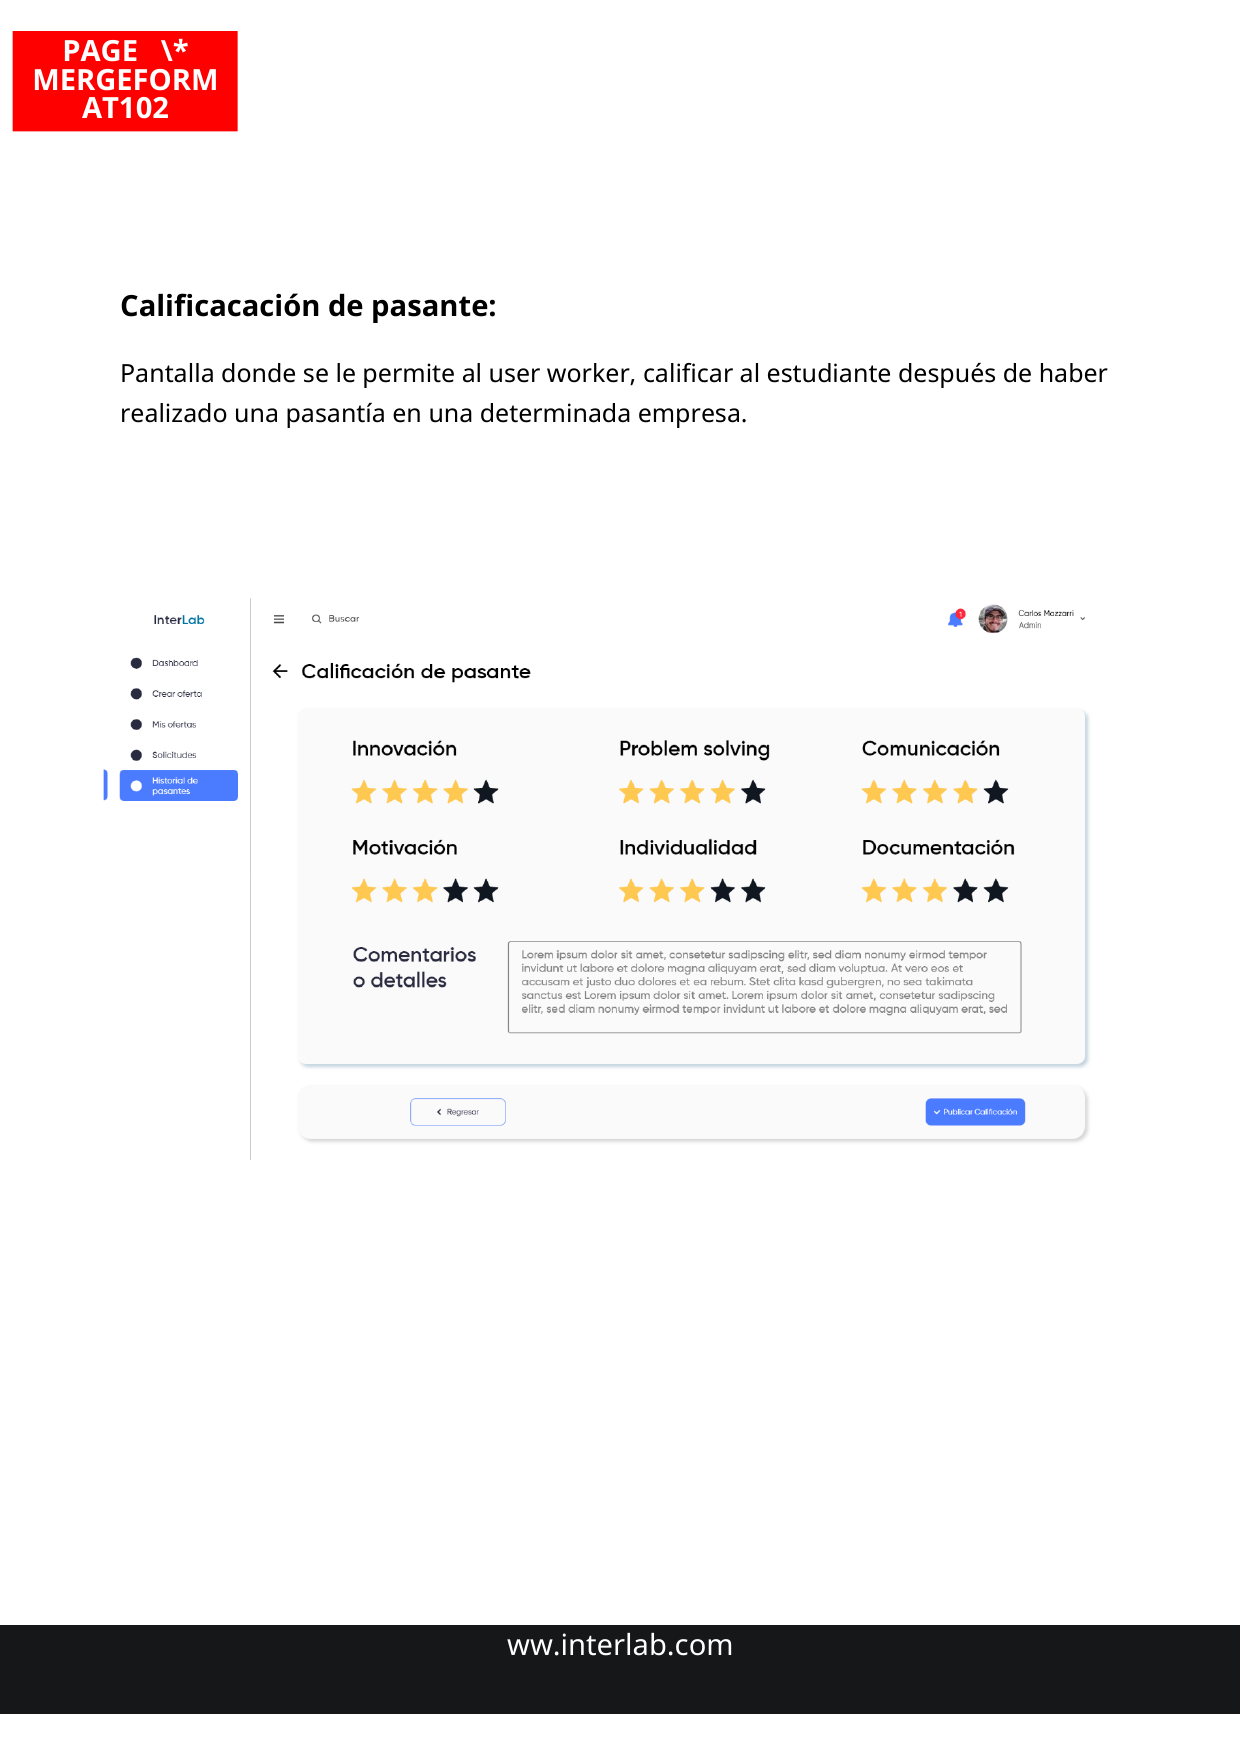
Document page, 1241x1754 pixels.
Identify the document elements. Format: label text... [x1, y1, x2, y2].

subtitle Pantalla donde se le permite al user worker, calificar al estudiante después de haber realizado una pasantía en una determinada empresa. [120, 356, 1120, 429]
subtitle Calificacación de pasante: [120, 286, 1120, 325]
picture [103, 598, 1103, 1160]
